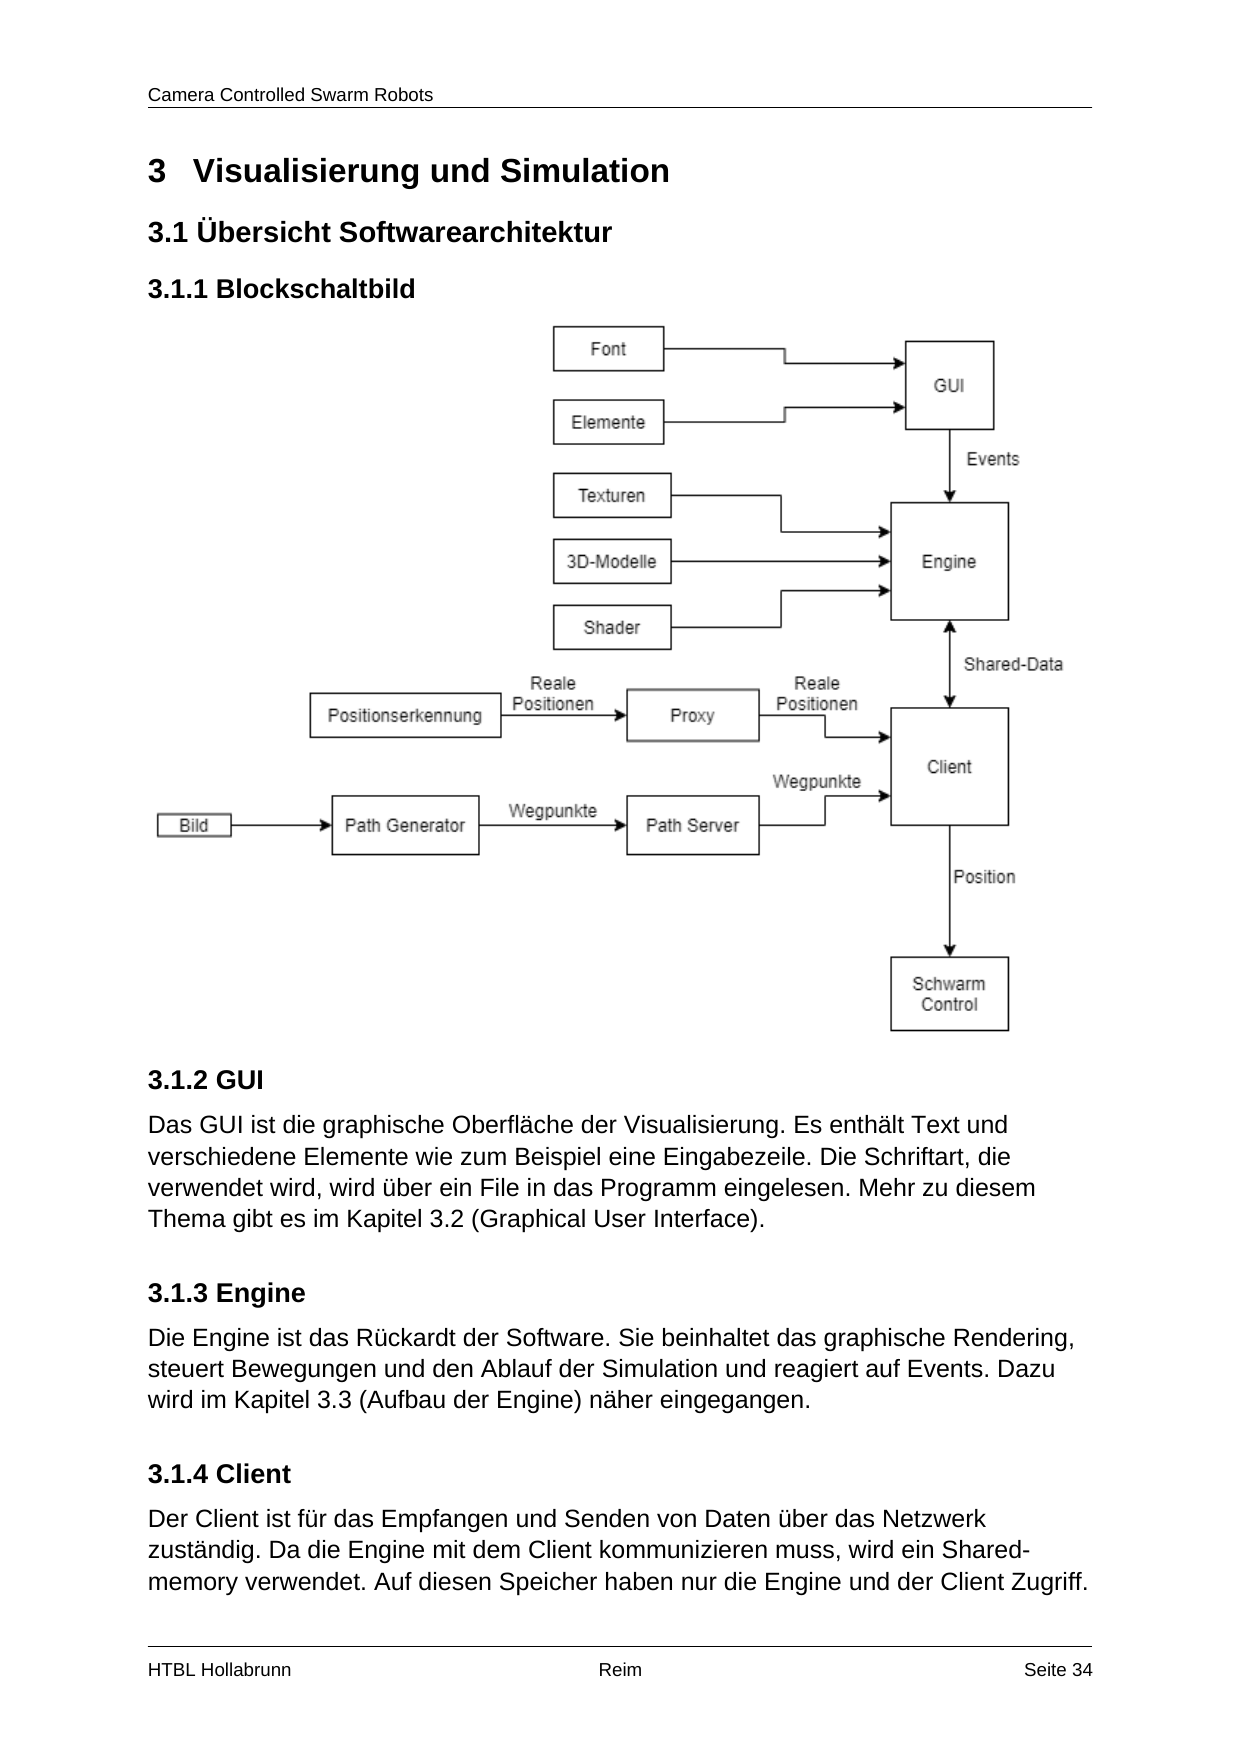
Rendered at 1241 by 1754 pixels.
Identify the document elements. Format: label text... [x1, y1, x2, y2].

subtitle Client [148, 1458, 1092, 1489]
text Das GUI ist die graphische Oberfläche der Visualisierung. Es enthält Text und verschiedene Elemente wie zum Beispiel eine Eingabezeile. Die Schriftart, die verwendet wird, wird über ein File in das Programm eingelesen. Mehr zu diesem Thema gibt es im Kapitel 3.2 (Graphical User Interface). [148, 1108, 1092, 1233]
subtitle Visualisierung und Simulation [148, 151, 1092, 190]
picture [147, 317, 1093, 1052]
text Die Engine ist das Rückardt der Software. Sie beinhaltet das graphische Rendering, steuert Bewegungen und den Ablauf der Simulation und reagiert auf Events. Dazu wird im Kapitel 3.3 (Aufbau der Engine) näher eingegangen. [148, 1320, 1092, 1414]
subtitle Übersicht Softwarearchitektur [148, 215, 1092, 248]
subtitle GUI [148, 1064, 1092, 1095]
subtitle Blockschaltbild [148, 273, 1092, 304]
text Der Client ist für das Empfangen und Senden von Daten über das Netzwerk zuständig. Da die Engine mit dem Client kommunizieren muss, wird ein Shared-memory verwendet. Auf diesen Speicher haben nur die Engine und der Client Zugriff. [148, 1502, 1092, 1595]
subtitle Engine [148, 1277, 1092, 1308]
